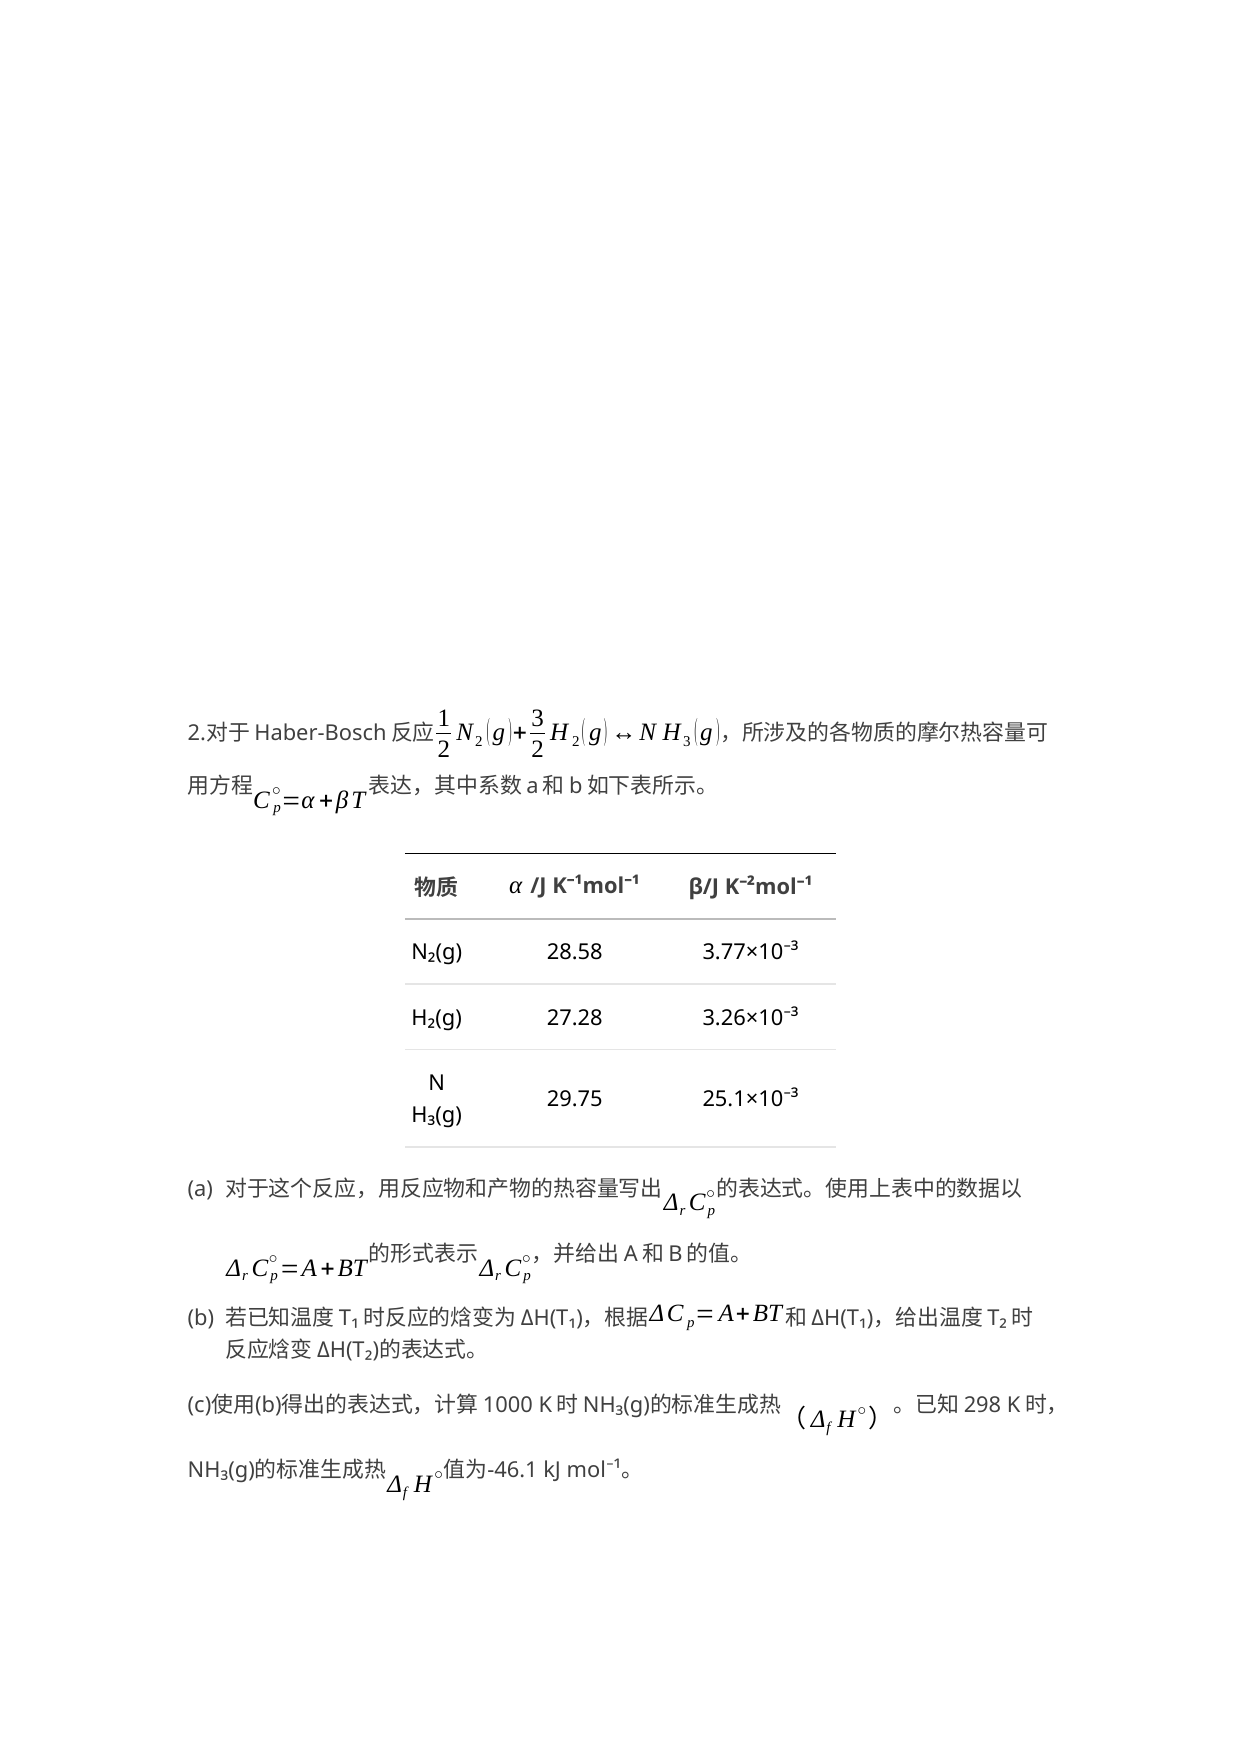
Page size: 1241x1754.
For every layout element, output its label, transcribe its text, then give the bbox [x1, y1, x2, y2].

table_header β/J K⁻²mol⁻¹ [665, 854, 836, 918]
text (c)使用(b)得出的表达式，计算1000 K时NH₃(g)的标准生成热。已知298 K时，NH₃(g)的标准生成热值为-46.1 kJ mol⁻¹。 [187, 1386, 1053, 1516]
table_header /J K⁻¹mol⁻¹ [484, 854, 665, 918]
table_cell 28.58 [484, 920, 665, 983]
table_cell NH₃(g) [405, 1050, 484, 1146]
table_cell 3.26×10⁻³ [665, 985, 836, 1048]
list 对于这个反应，用反应物和产物的热容量写出的表达式。使用上表中的数据以的形式表示，并给出A和B的值。 [187, 1169, 1053, 1299]
table_cell 29.75 [484, 1050, 665, 1146]
table_cell 3.77×10⁻³ [665, 920, 836, 983]
table_cell H₂(g) [405, 985, 484, 1048]
table_cell 25.1×10⁻³ [665, 1050, 836, 1146]
list 若已知温度T₁时反应的焓变为ΔH(T₁)，根据和ΔH(T₁)，给出温度T₂时反应焓变ΔH(T₂)的表达式。 [187, 1299, 1053, 1364]
text 2.对于Haber-Bosch反应，所涉及的各物质的摩尔热容量可用方程表达，其中系数a和b如下表所示。 [187, 702, 1053, 832]
table_header 物质 [405, 854, 484, 918]
table_cell 27.28 [484, 985, 665, 1048]
table_cell N₂(g) [405, 920, 484, 983]
